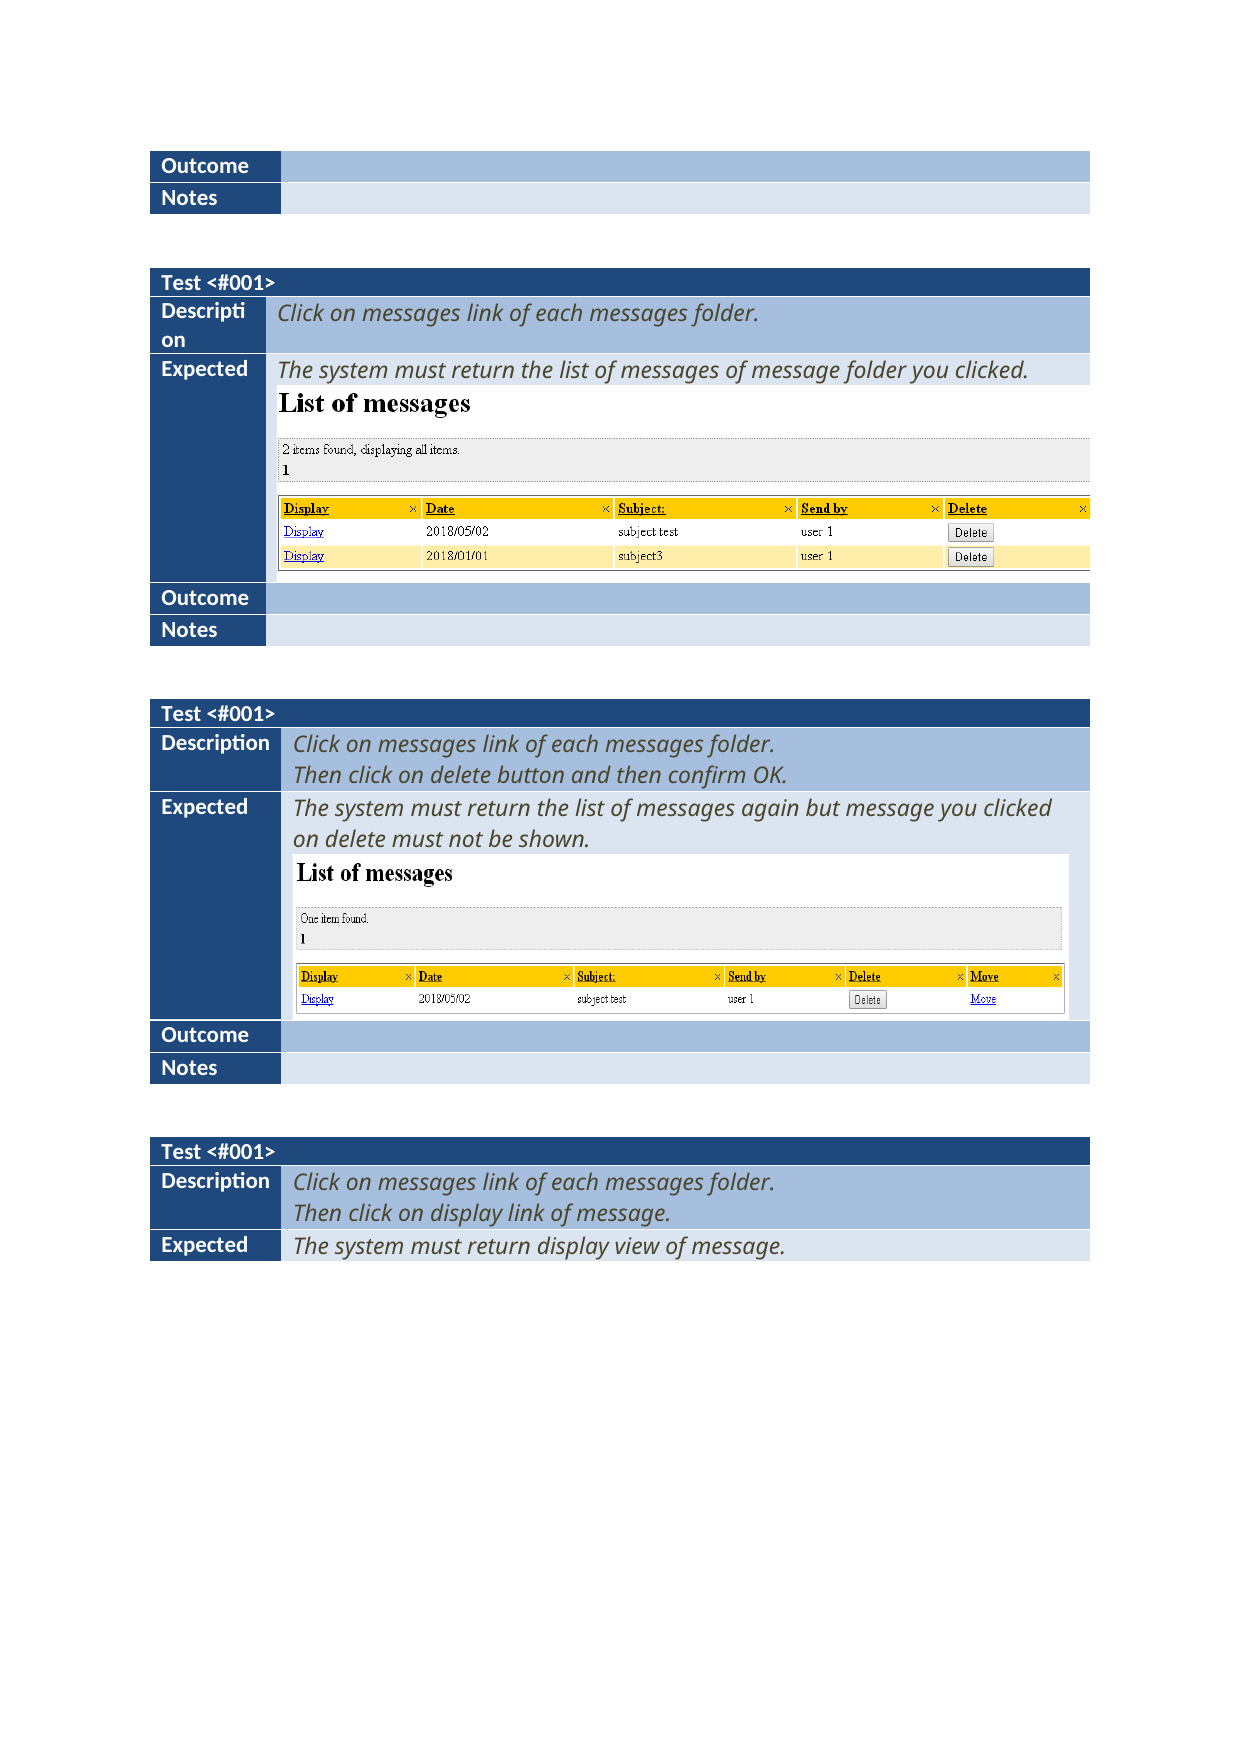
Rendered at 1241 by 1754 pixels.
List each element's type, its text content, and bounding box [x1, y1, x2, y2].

table_cell [266, 615, 1090, 646]
table_cell [281, 1021, 1090, 1052]
table_cell [281, 1053, 1090, 1084]
table_cell Expected [150, 1230, 281, 1261]
table_cell The system must return the list of messages of message folder you clicked. [266, 354, 1090, 582]
table_cell The system must return display view of message. [281, 1230, 1090, 1261]
table_cell Expected [150, 354, 266, 582]
table_header Test <#001> [150, 268, 1090, 296]
picture [276, 385, 1091, 582]
table_cell Outcome [150, 583, 266, 614]
table_cell Notes [150, 1053, 281, 1084]
table_cell The system must return the list of messages again but message you clicked on delete must not be shown. [281, 792, 1090, 1019]
table_cell [266, 583, 1090, 614]
table_header Test <#001> [150, 699, 1090, 727]
table_cell [281, 183, 1090, 214]
table_cell [281, 151, 1090, 182]
table_cell Outcome [150, 1021, 281, 1052]
table_cell Click on messages link of each messages folder. [266, 297, 1090, 353]
table_cell Outcome [150, 151, 281, 182]
picture [292, 854, 1069, 1020]
table_cell Description [150, 1166, 281, 1229]
table_header Test <#001> [150, 1137, 1090, 1165]
table_cell Click on messages link of each messages folder. Then click on display link of message. [281, 1166, 1090, 1229]
table_cell Description [150, 297, 266, 353]
table_cell Notes [150, 615, 266, 646]
table_cell Description [150, 728, 281, 791]
table_cell Notes [150, 183, 281, 214]
table_cell Click on messages link of each messages folder. Then click on delete button and then confirm OK. [281, 728, 1090, 791]
table_cell Expected [150, 792, 281, 1019]
